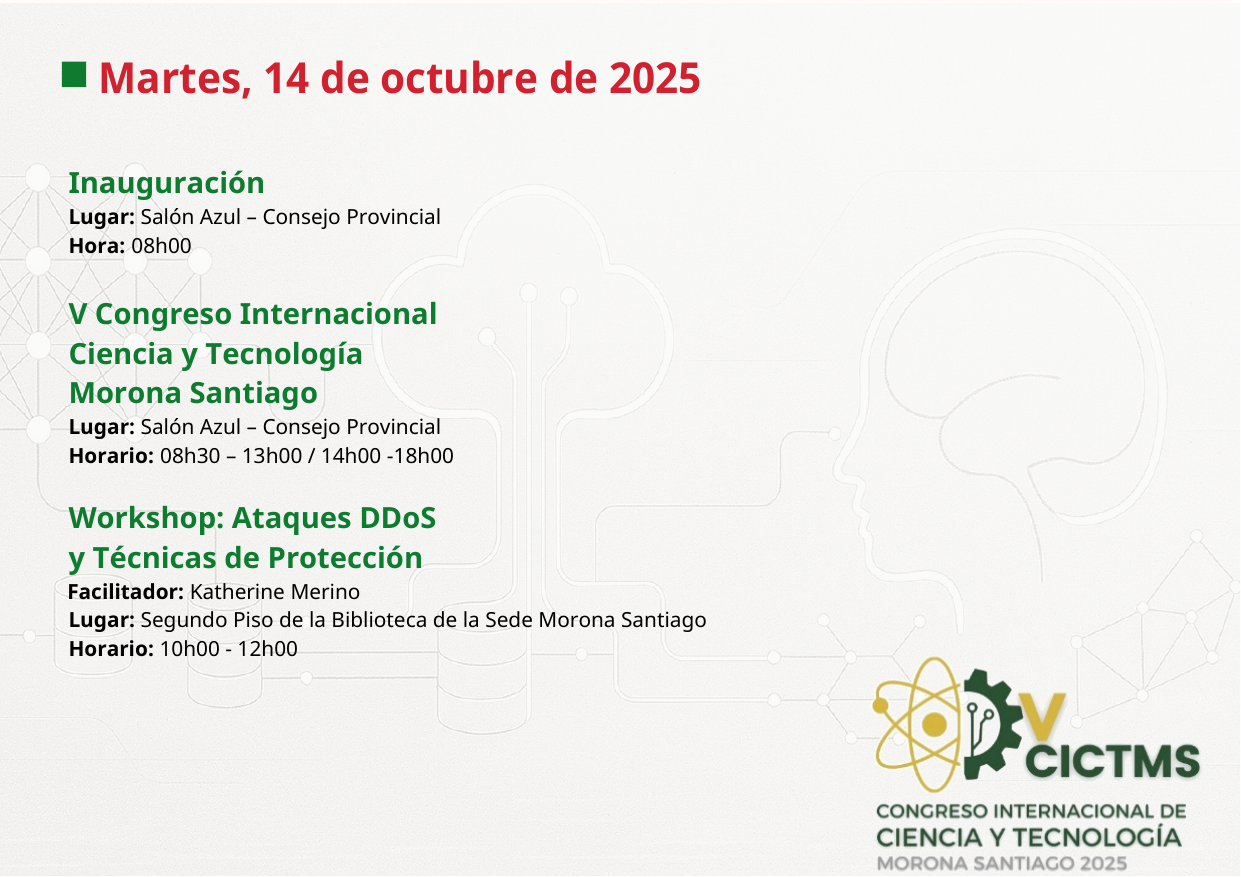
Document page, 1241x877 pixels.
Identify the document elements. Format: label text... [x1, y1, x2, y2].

text Lugar: Segundo Piso de la Biblioteca de la Sede Morona Santiago [56, 606, 1157, 634]
text Horario: 10h00 - 12h00 [68, 634, 1157, 662]
text Horario: 08h30 – 13h00 / 14h00 -18h00 [56, 441, 1157, 469]
text Facilitador: Katherine Merino [56, 577, 1157, 606]
text V Congreso Internacional Ciencia y Tecnología Morona Santiago [68, 293, 447, 412]
text Hora: 08h00 [56, 231, 1157, 259]
text Workshop: Ataques DDoS y Técnicas de Protección [68, 498, 447, 577]
picture [867, 647, 1206, 877]
text Inauguración [68, 163, 1157, 202]
subtitle Martes, 14 de octubre de 2025 [98, 48, 1157, 106]
text Lugar: Salón Azul – Consejo Provincial [56, 202, 447, 231]
text Lugar: Salón Azul – Consejo Provincial [56, 412, 447, 441]
